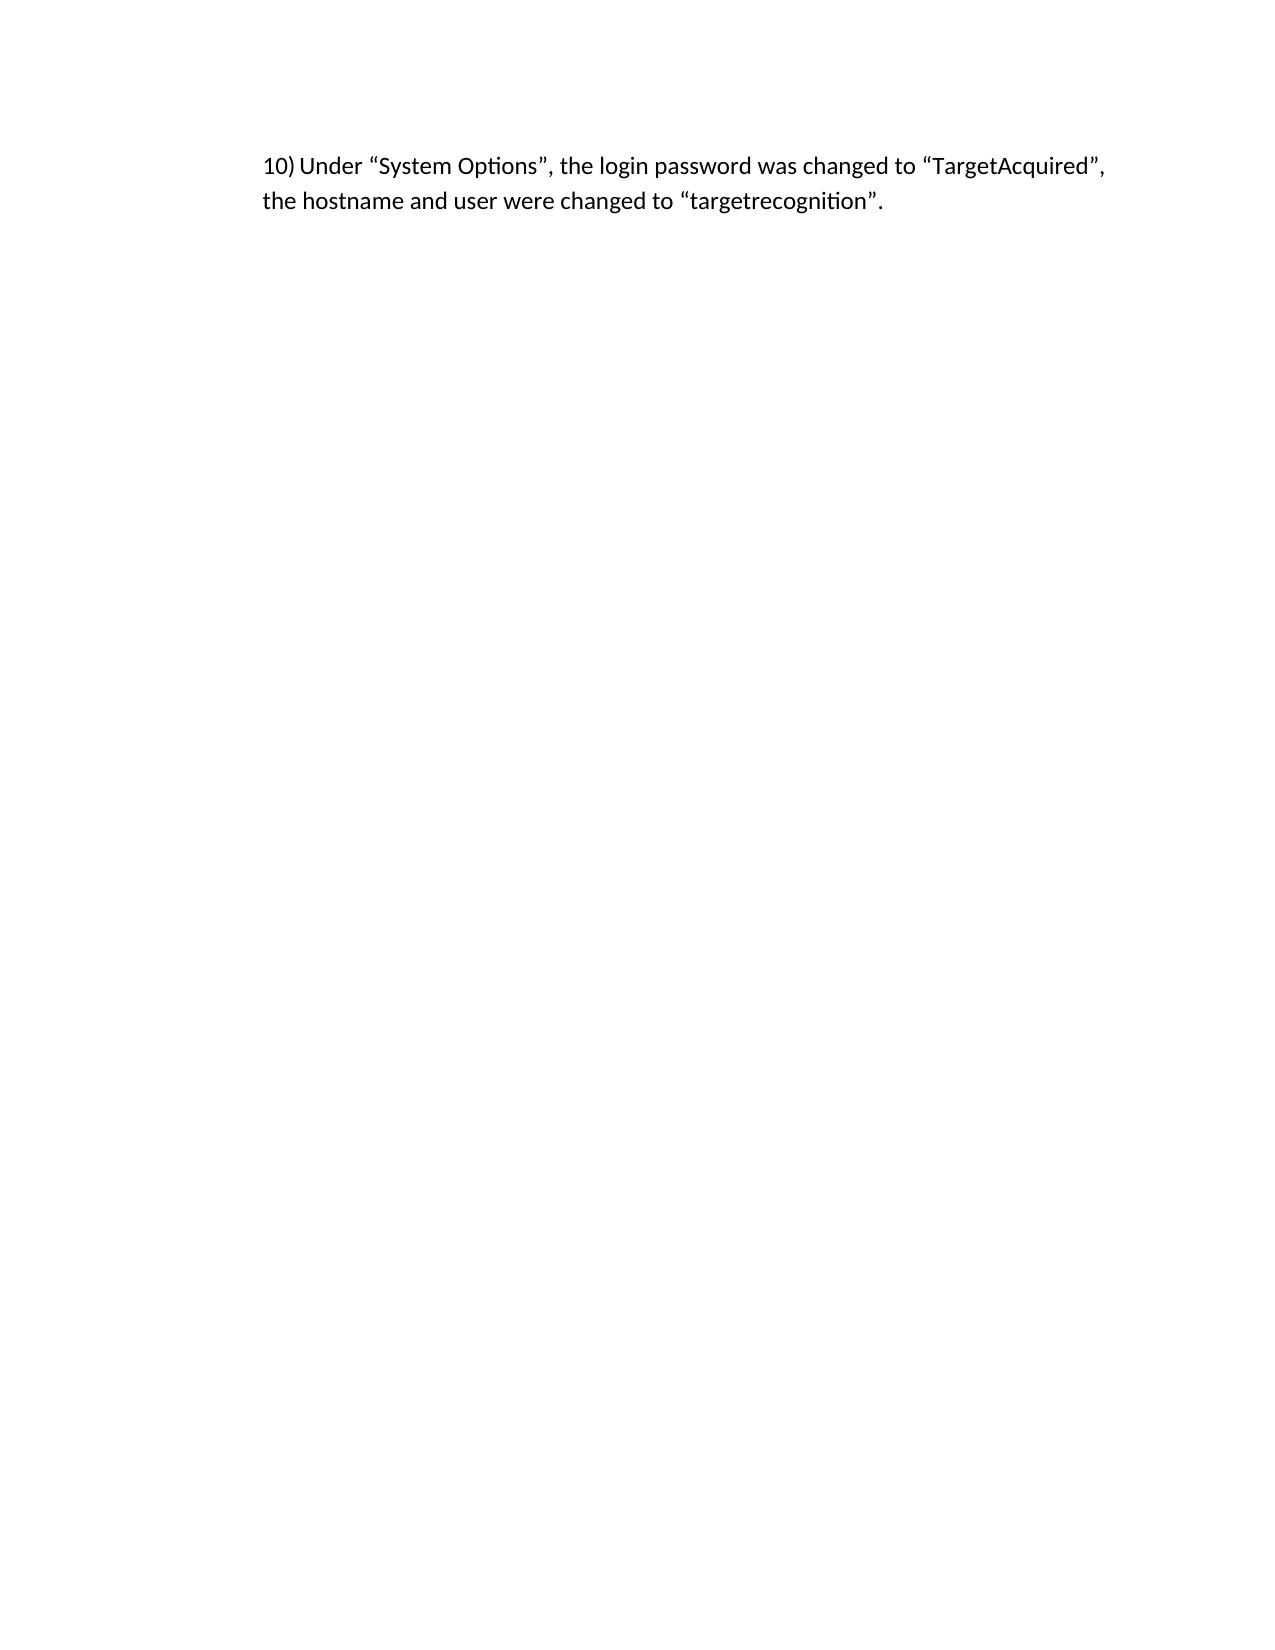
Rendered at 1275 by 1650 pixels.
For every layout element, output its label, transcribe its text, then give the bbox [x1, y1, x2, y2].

text 10) Under “System Options”, the login password was changed to “TargetAcquired”, the hostname and user were changed to “targetrecognition”. [262, 150, 1125, 216]
